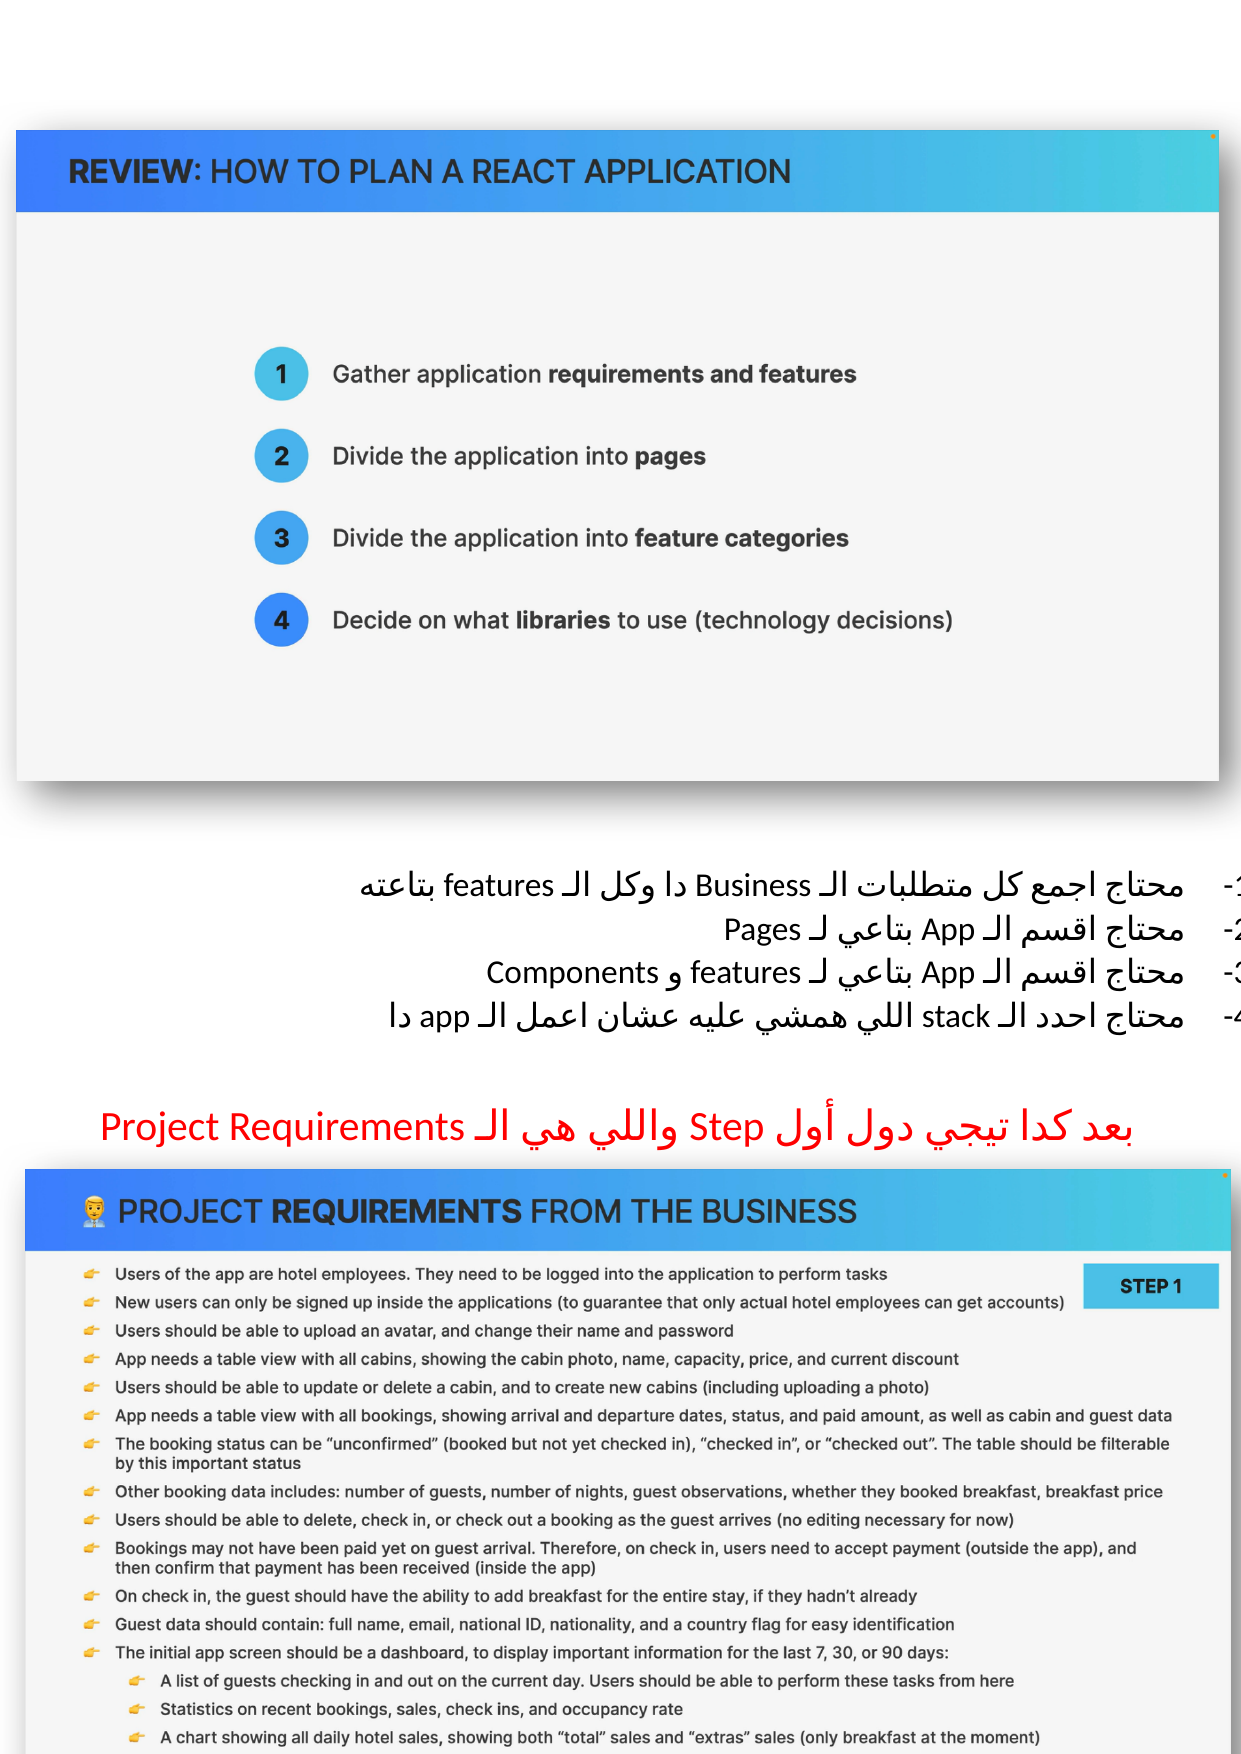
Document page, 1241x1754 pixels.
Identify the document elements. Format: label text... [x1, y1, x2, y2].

list محتاج اقسم الـ App بتاعي لـ Pages [12, 907, 1223, 948]
picture [25, 1169, 1231, 1754]
list محتاج احدد الـ stack اللي همشي عليه عشان اعمل الـ app دا [12, 995, 1223, 1036]
text بعد كدا تيجي دول أول Step واللي هي الـ Project Requirements [12, 1100, 1223, 1151]
picture [16, 130, 1219, 781]
list محتاج اجمع كل متطلبات الـ Business دا وكل الـ features بتاعته [12, 863, 1223, 904]
list محتاج اقسم الـ App بتاعي لـ features و Components [12, 951, 1223, 992]
